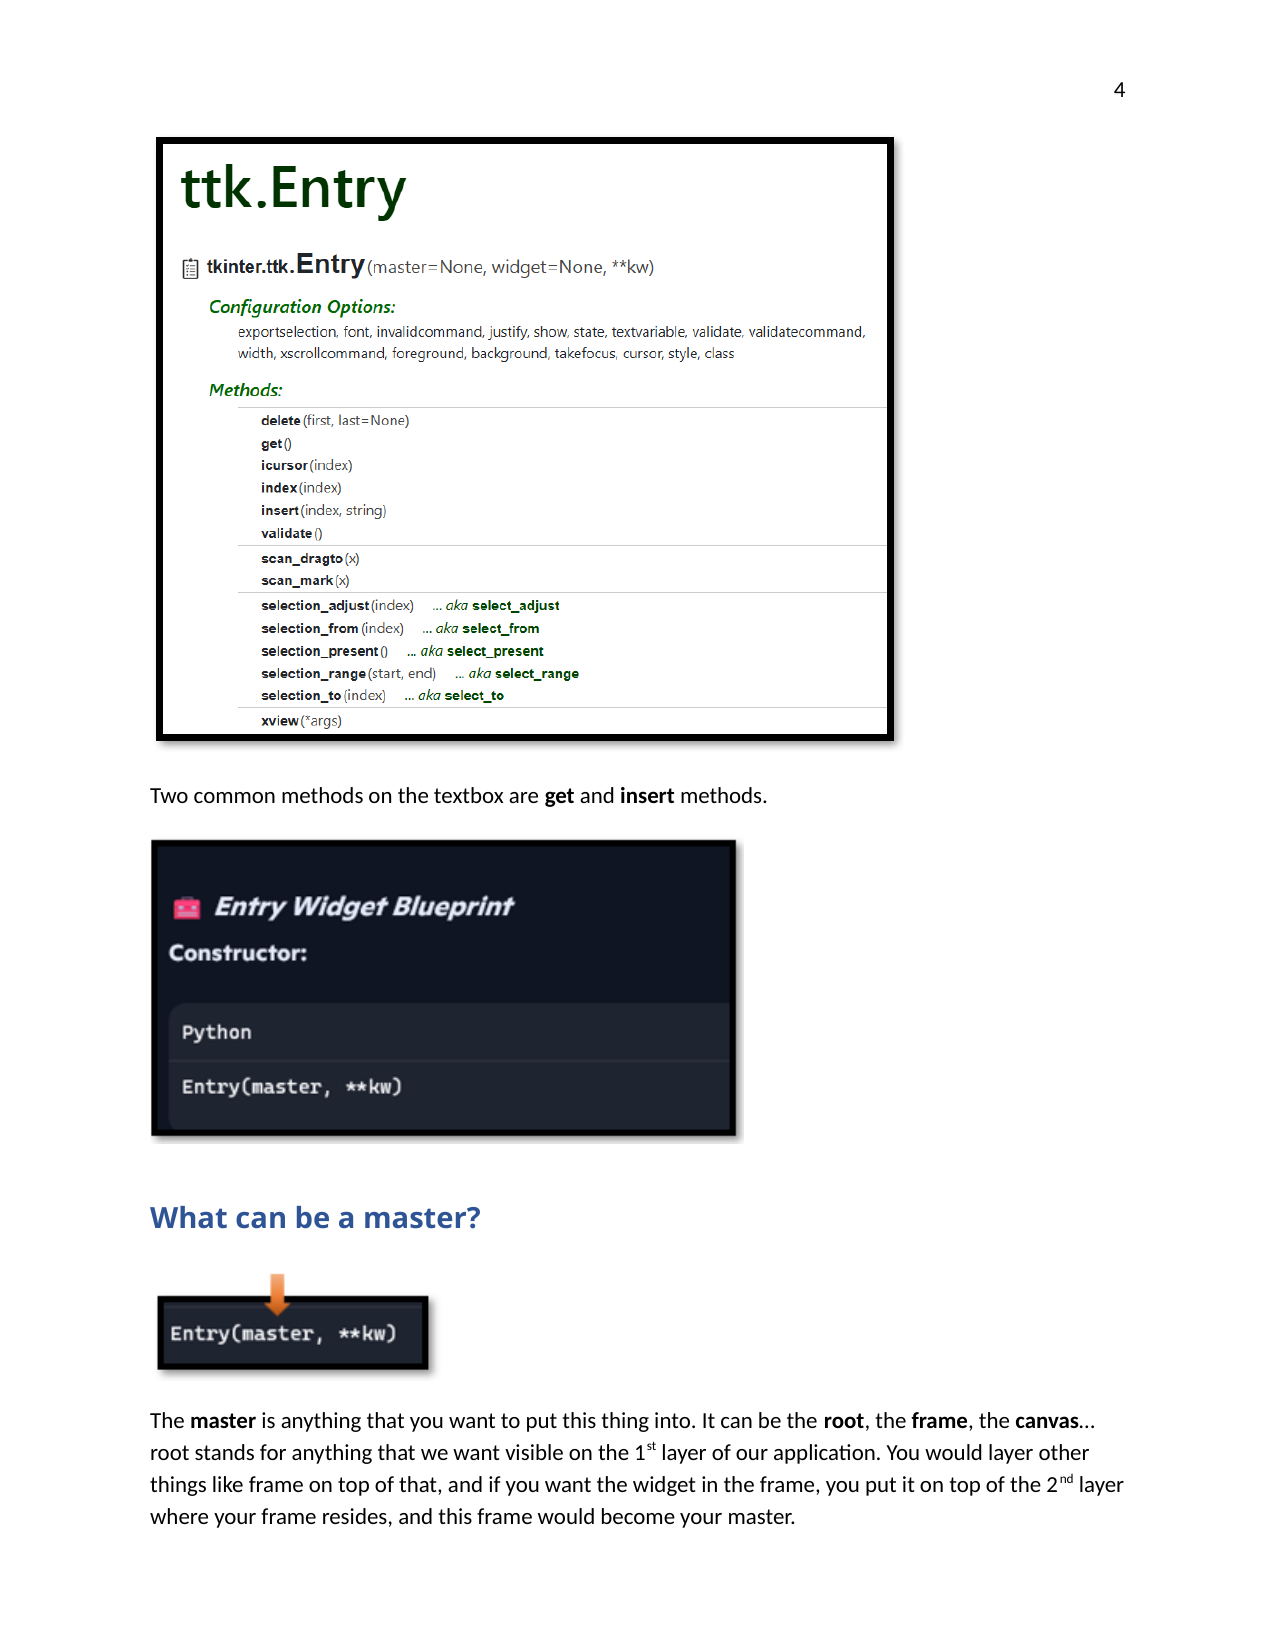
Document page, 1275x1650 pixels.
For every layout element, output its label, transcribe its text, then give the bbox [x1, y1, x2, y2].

picture [150, 834, 744, 1144]
picture [163, 144, 887, 734]
text The master is anything that you want to put this thing into. It can be the root, the frame, the canvas…root stands for anything that we want visible on the 1st layer of our application. You would layer other things like frame on top of that, and if you want the widget in the frame, you put it on top of the 2nd layer where your frame resides, and this frame would become your master. [150, 1406, 1125, 1530]
subtitle What can be a master? [150, 1198, 1125, 1237]
picture [150, 1268, 449, 1381]
text Two common methods on the textbox are get and insert methods. [150, 781, 1125, 809]
